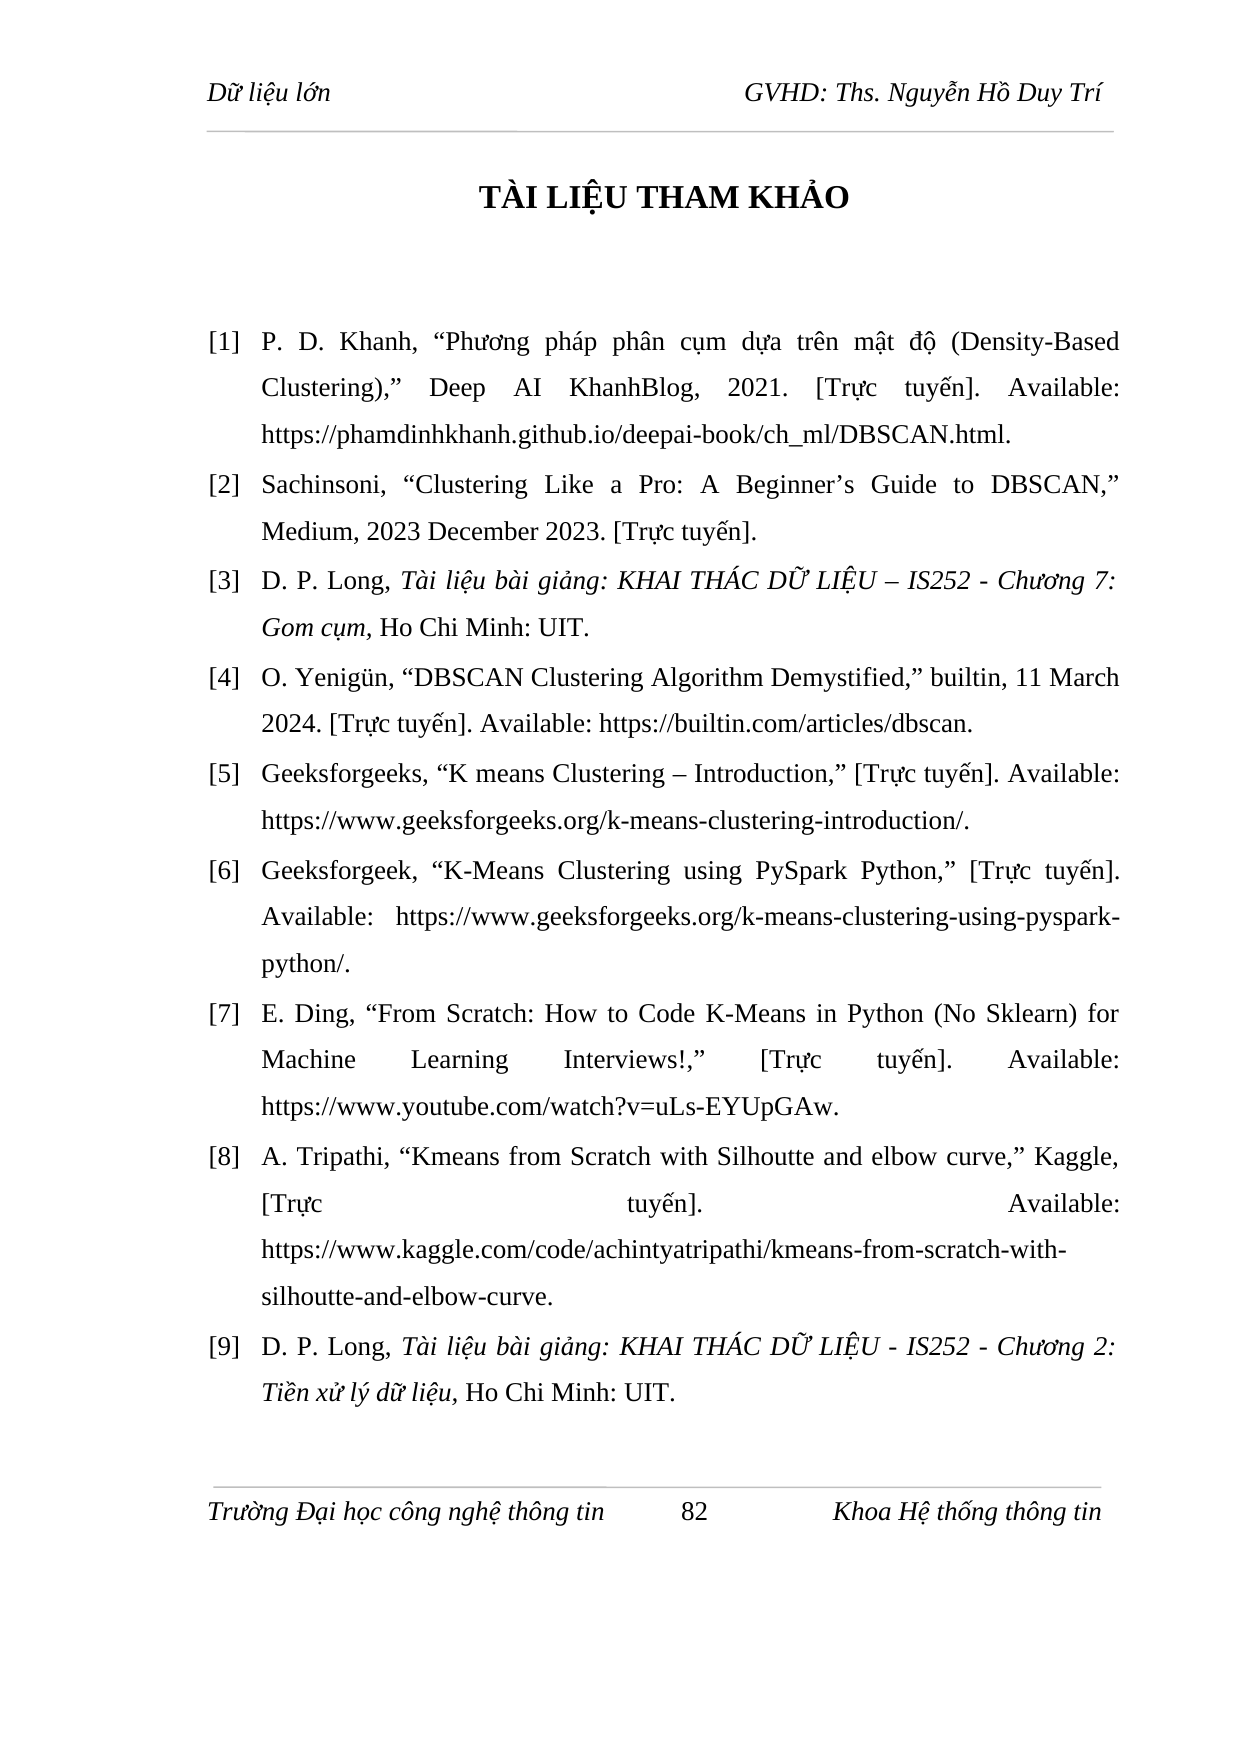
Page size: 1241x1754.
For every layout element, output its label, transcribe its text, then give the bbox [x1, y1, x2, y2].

subtitle TÀI LIỆU THAM KHẢO [207, 177, 1122, 216]
